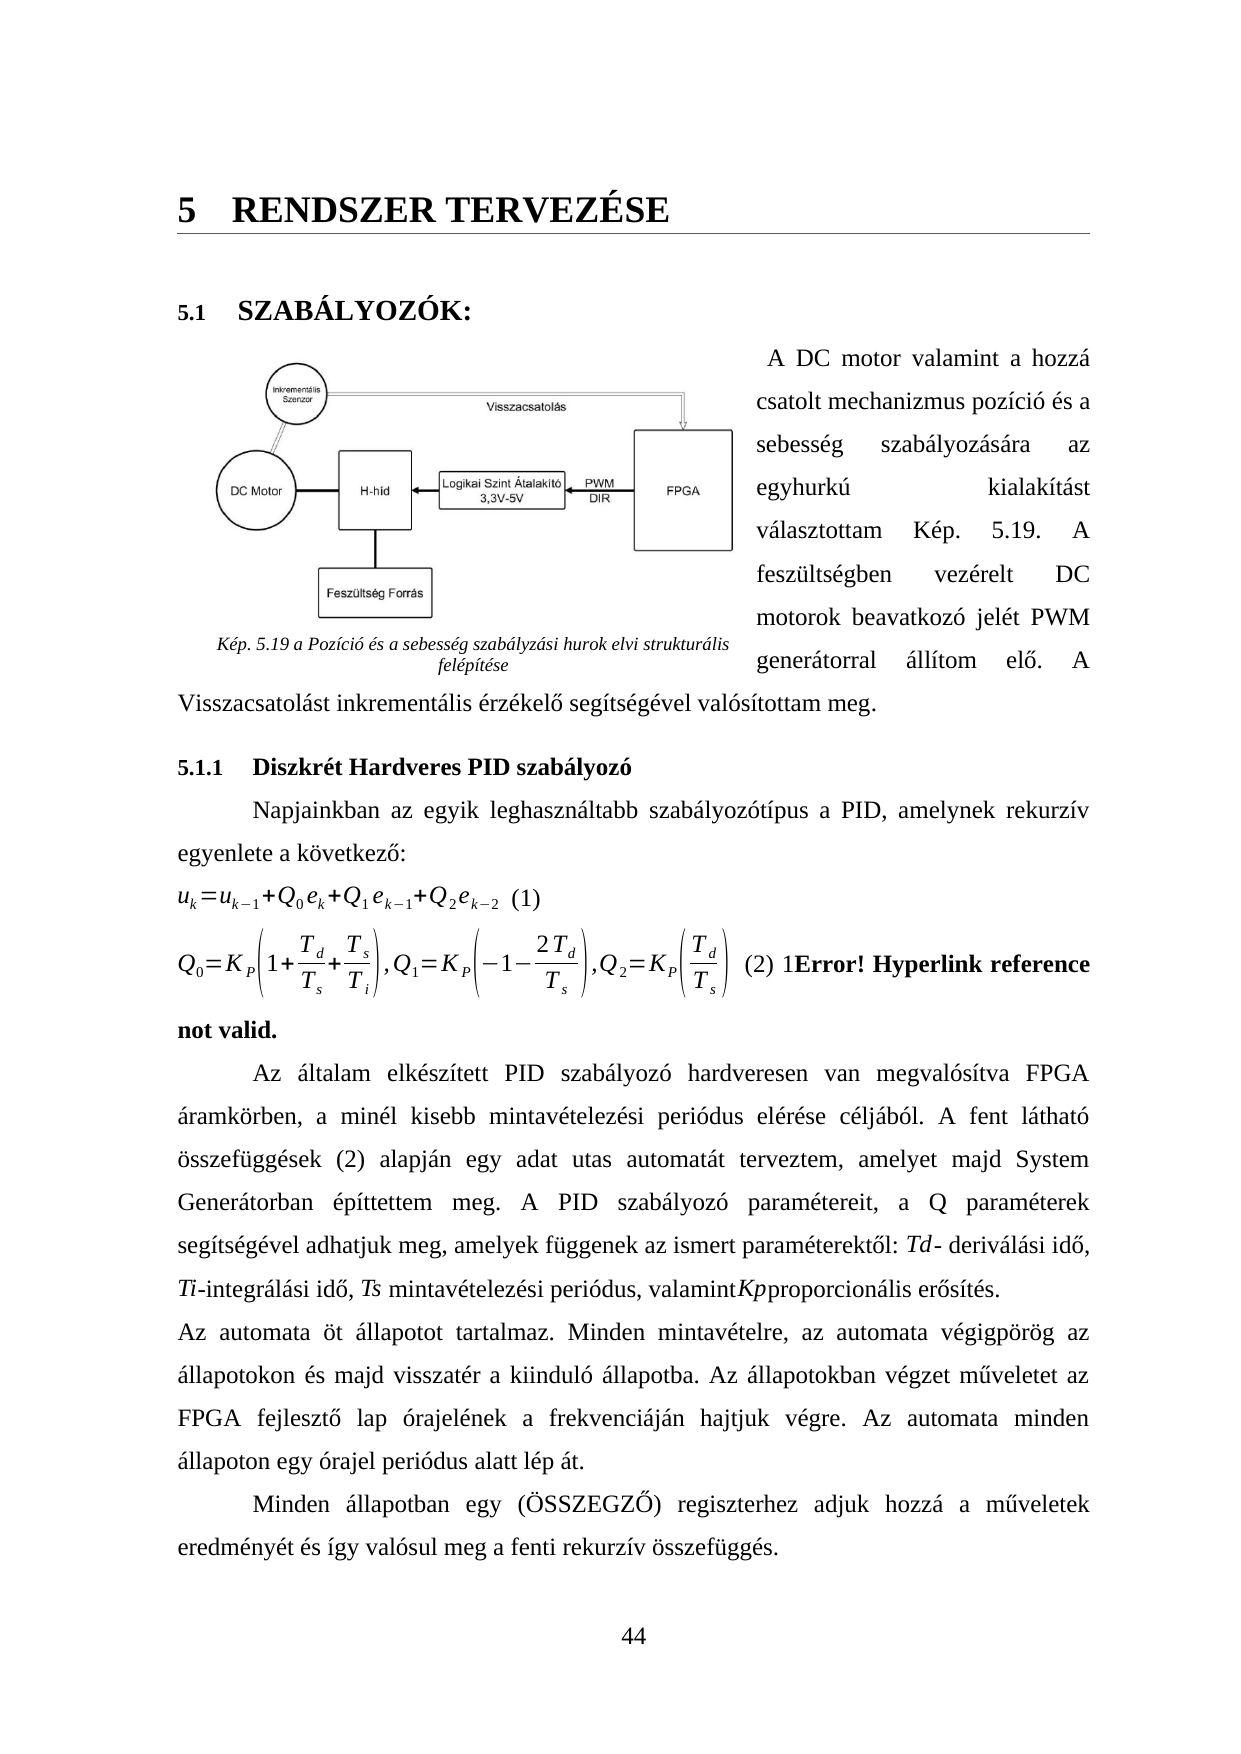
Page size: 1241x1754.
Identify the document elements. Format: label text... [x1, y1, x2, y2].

text Az általam elkészített PID szabályozó hardveresen van megvalósítva FPGA áramkörben, a minél kisebb mintavételezési periódus elérése céljából. A fent látható összefüggések (2) alapján egy adat utas automatát terveztem, amelyet majd System Generátorban építtettem meg. A PID szabályozó paramétereit, a Q paraméterek segítségével adhatjuk meg, amelyek függenek az ismert paraméterektől: - deriválási idő, -integrálási idő, mintavételezési periódus, valamintproporcionális erősítés. [177, 1058, 1090, 1302]
subtitle SZABÁLYOZÓK: [177, 293, 1090, 326]
text (2) [177, 927, 1090, 1044]
text Minden állapotban egy (ÖSSZEGZŐ) regiszterhez adjuk hozzá a műveletek eredményét és így valósul meg a fenti rekurzív összefüggés. [177, 1489, 1090, 1561]
subtitle RENDSZER TERVEZÉSE [177, 187, 1090, 233]
text (1) [177, 881, 1090, 913]
text Napjainkban az egyik leghasználtabb szabályozótípus a PID, amelynek rekurzív egyenlete a következő: [177, 795, 1090, 867]
text Az automata öt állapotot tartalmaz. Minden mintavételre, az automata végigpörög az állapotokon és majd visszatér a kiinduló állapotba. Az állapotokban végzet műveletet az FPGA fejlesztő lap órajelének a frekvenciáján hajtjuk végre. Az automata minden állapoton egy órajel periódus alatt lép át. [177, 1317, 1090, 1475]
subtitle Diszkrét Hardveres PID szabályozó [177, 752, 1090, 781]
picture [210, 357, 738, 623]
